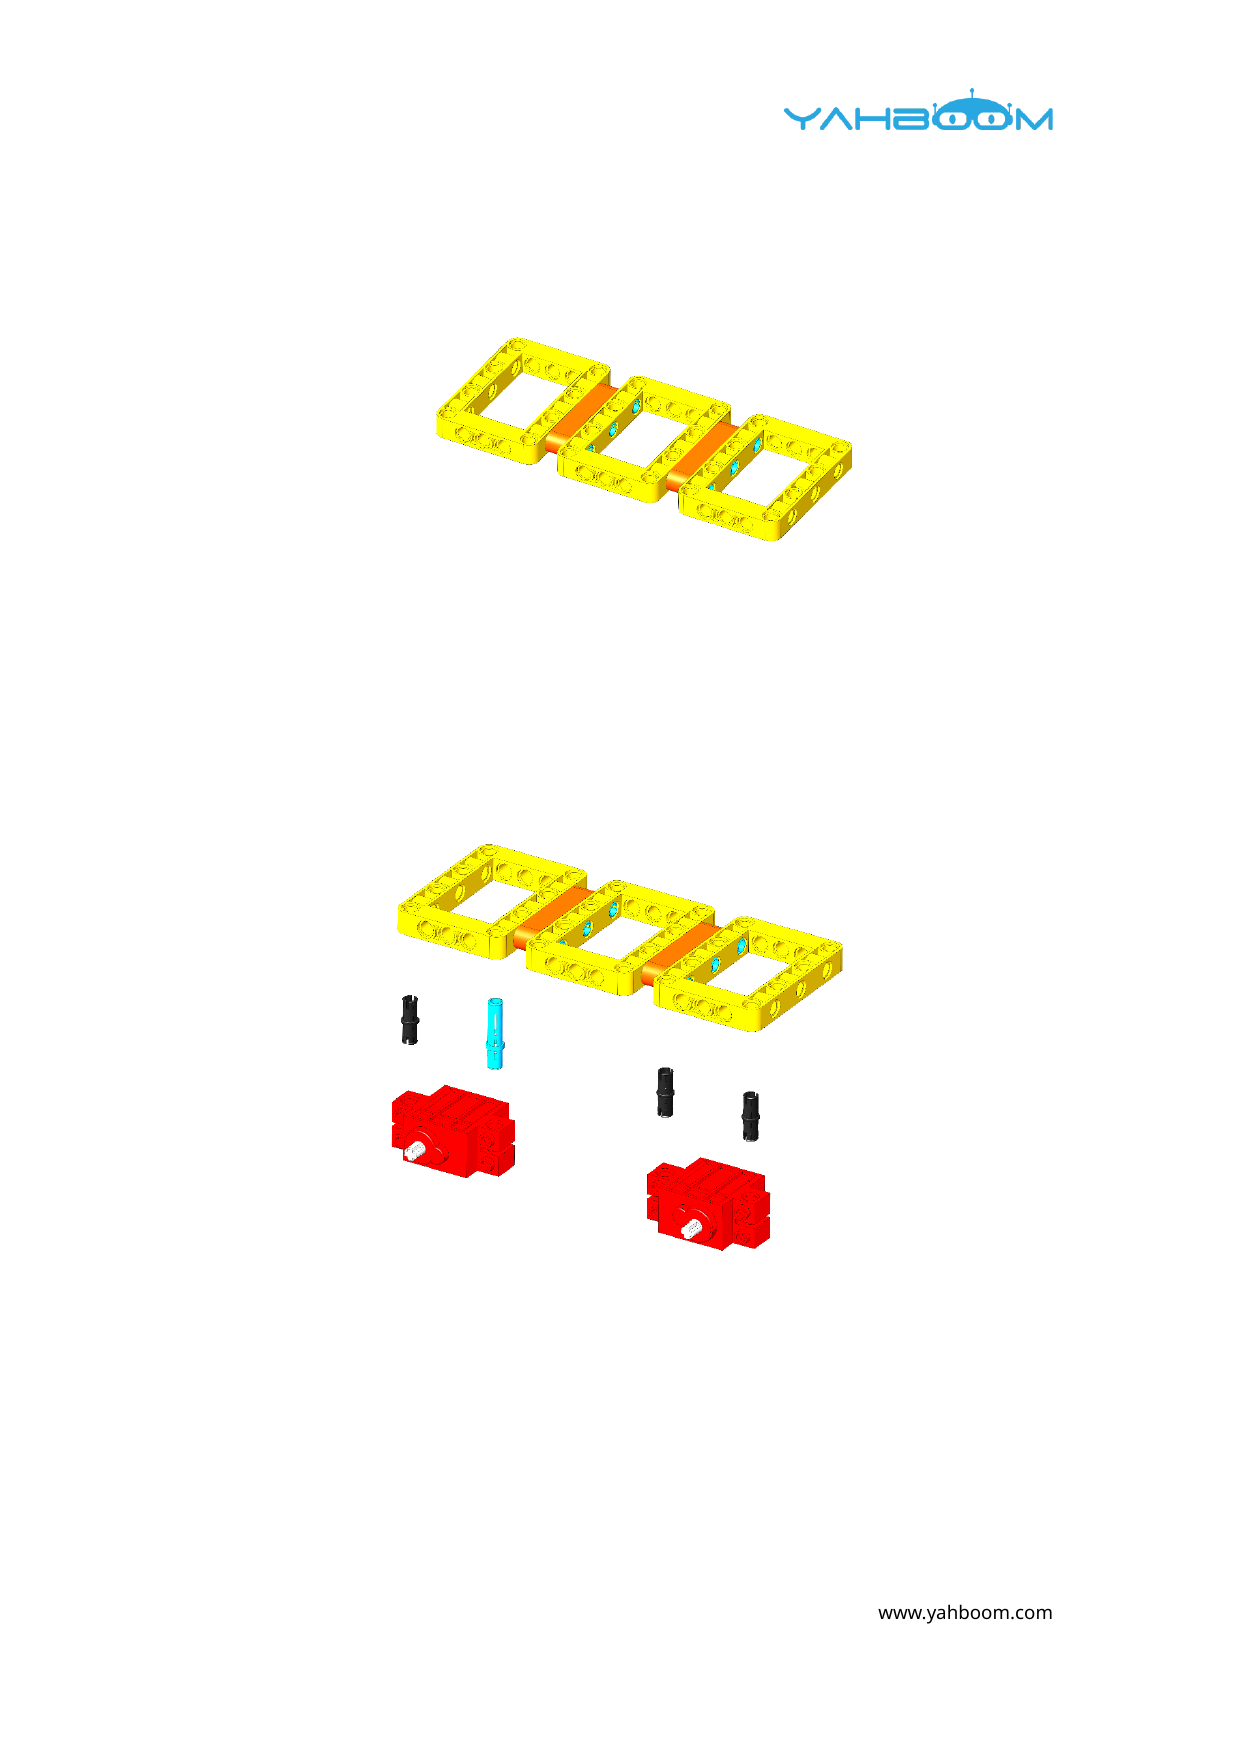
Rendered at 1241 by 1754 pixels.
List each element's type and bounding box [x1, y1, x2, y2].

picture [187, 744, 1053, 1305]
picture [784, 88, 1053, 130]
picture [187, 159, 1053, 720]
